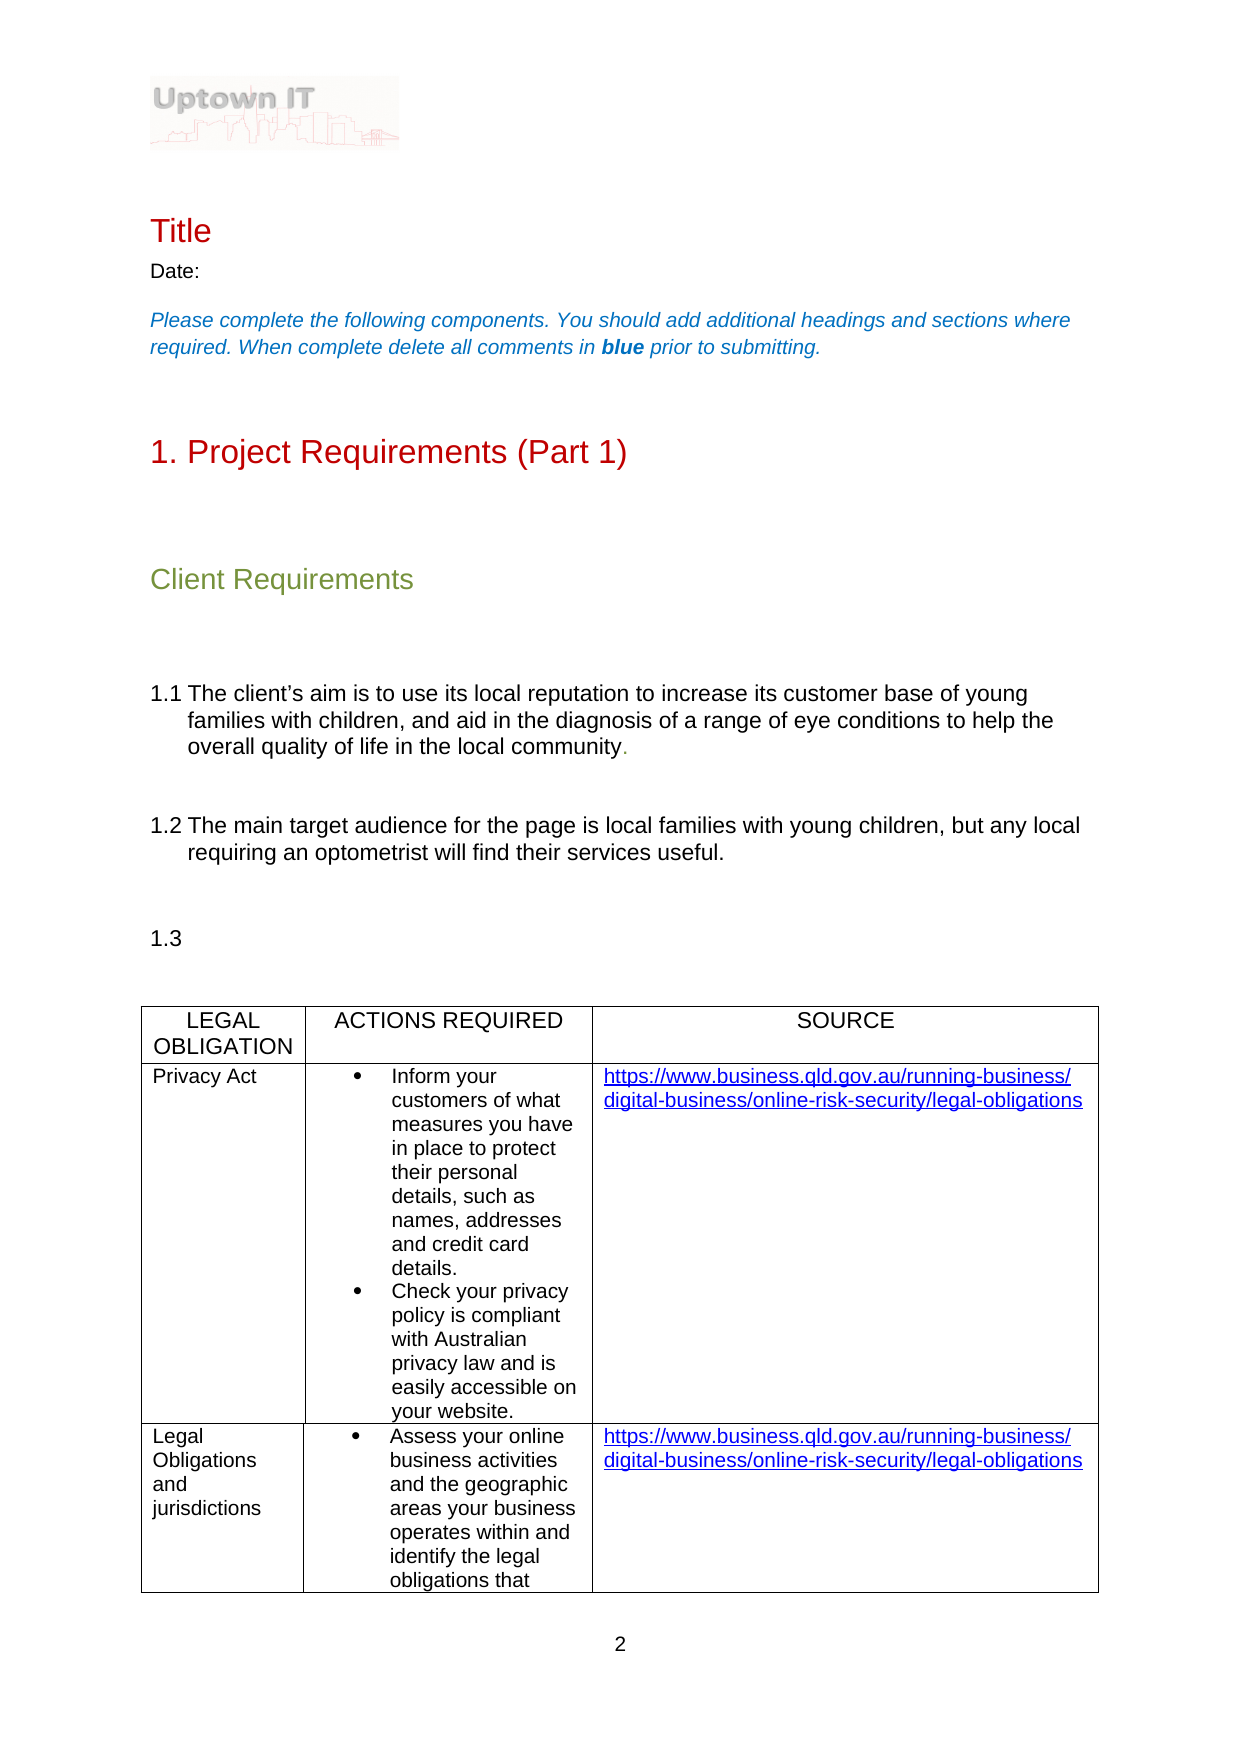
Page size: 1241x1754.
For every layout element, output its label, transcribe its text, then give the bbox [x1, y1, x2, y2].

table_cell https://www.business.qld.gov.au/running-business/digital-business/online-risk-security/legal-obligations [593, 1424, 1098, 1592]
table_header LEGAL OBLIGATION [142, 1007, 305, 1062]
text 1.3 [150, 924, 1090, 951]
text Title [150, 211, 1090, 249]
table_cell Legal Obligations and jurisdictions [142, 1424, 303, 1592]
text Date: [150, 259, 1090, 283]
table_cell https://www.business.qld.gov.au/running-business/digital-business/online-risk-security/legal-obligations [593, 1064, 1098, 1423]
picture [150, 73, 400, 153]
table_cell Inform your customers of what measures you have in place to protect their personal details, such as names, addresses and credit card details. Check your privacy policy is compliant with Australian privacy law and is easily accessible on your website. [306, 1064, 592, 1423]
text Please complete the following components. You should add additional headings and sections where required. When complete delete all comments in blue prior to submitting. [150, 308, 1090, 359]
text Client Requirements [150, 562, 1090, 596]
table_header SOURCE [593, 1007, 1098, 1062]
text 1. Project Requirements (Part 1) [150, 432, 1090, 470]
list The client’s aim is to use its local reputation to increase its customer base of young families with children, and aid in the diagnosis of a range of eye conditions to help the overall quality of life in the local community. [150, 680, 1090, 759]
list The main target audience for the page is local families with young children, but any local requiring an optometrist will find their services useful. [150, 812, 1090, 865]
table_cell Privacy Act [142, 1064, 305, 1423]
table_header ACTIONS REQUIRED [306, 1007, 592, 1062]
